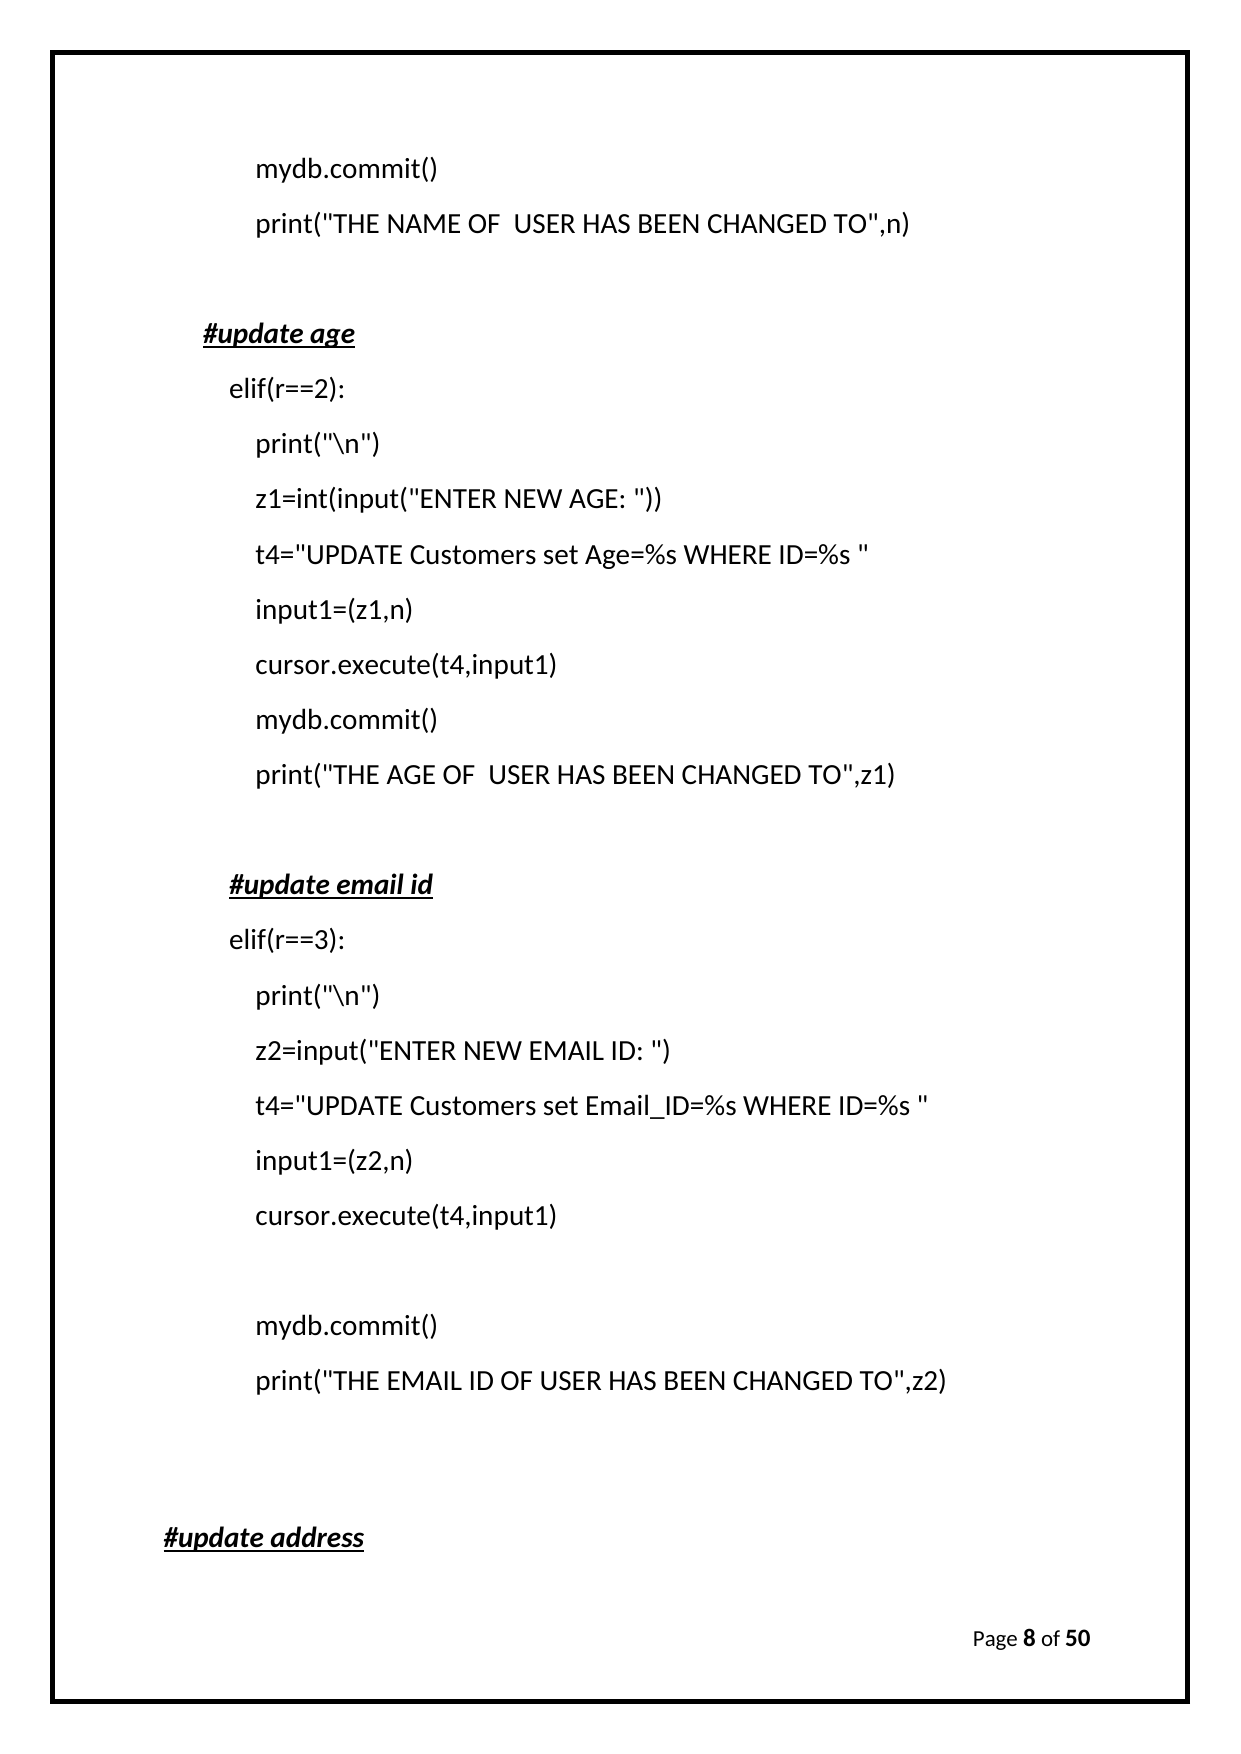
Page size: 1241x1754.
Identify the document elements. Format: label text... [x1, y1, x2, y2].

text t4="UPDATE Customers set Email_ID=%s WHERE ID=%s " [150, 1087, 1090, 1122]
text #update address [150, 1519, 1090, 1555]
text t4="UPDATE Customers set Age=%s WHERE ID=%s " [150, 536, 1090, 571]
text #update email id [150, 866, 1090, 902]
text print("THE AGE OF USER HAS BEEN CHANGED TO",z1) [150, 756, 1090, 792]
text cursor.execute(t4,input1) [150, 1197, 1090, 1233]
text mydb.commit() [150, 150, 1090, 186]
text mydb.commit() [150, 1307, 1090, 1343]
text z1=int(input("ENTER NEW AGE: ")) [150, 481, 1090, 516]
text input1=(z2,n) [150, 1142, 1090, 1177]
text print("\n") [150, 426, 1090, 461]
text elif(r==3): [150, 921, 1090, 957]
text #update age [150, 315, 1090, 351]
text print("\n") [150, 977, 1090, 1012]
text print("THE EMAIL ID OF USER HAS BEEN CHANGED TO",z2) [150, 1362, 1090, 1398]
text mydb.commit() [150, 701, 1090, 737]
text z2=input("ENTER NEW EMAIL ID: ") [150, 1032, 1090, 1067]
text elif(r==2): [150, 370, 1090, 406]
text input1=(z1,n) [150, 591, 1090, 626]
text cursor.execute(t4,input1) [150, 646, 1090, 682]
text print("THE NAME OF USER HAS BEEN CHANGED TO",n) [150, 205, 1090, 241]
